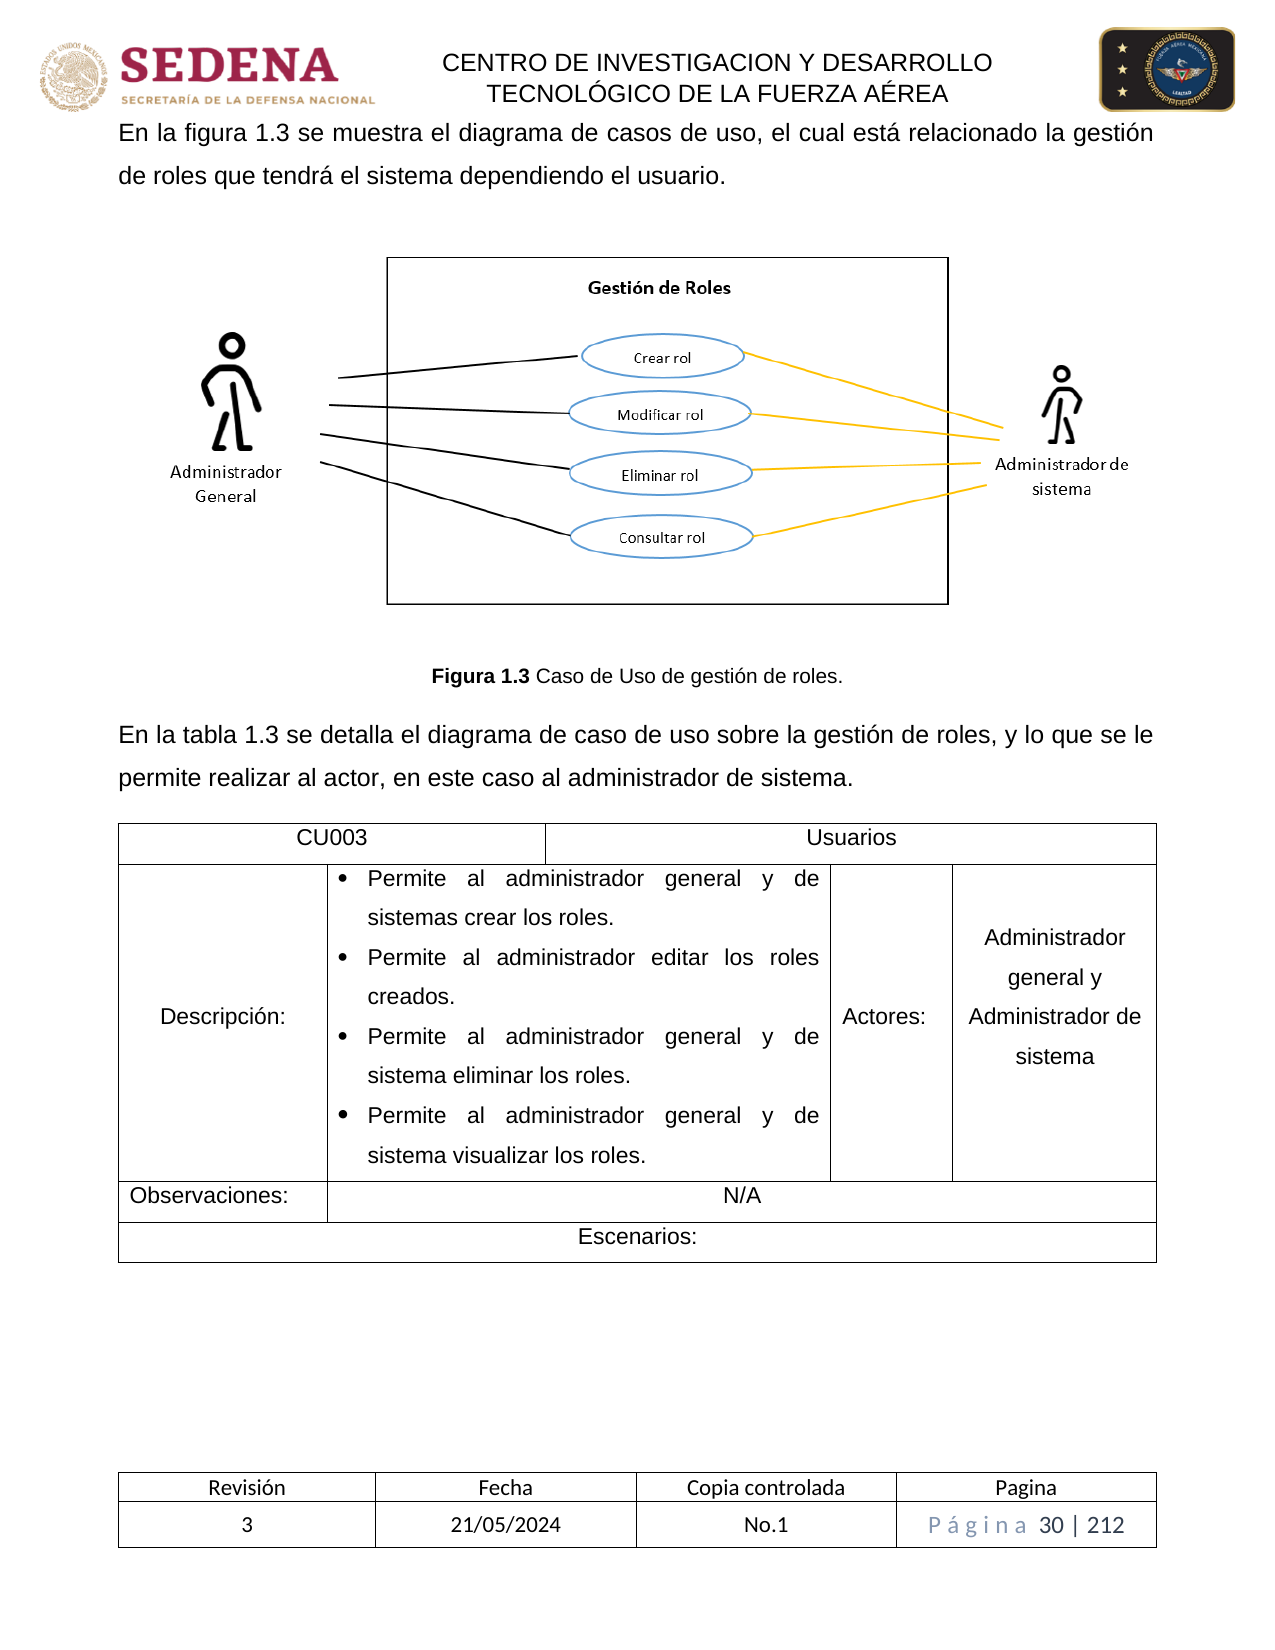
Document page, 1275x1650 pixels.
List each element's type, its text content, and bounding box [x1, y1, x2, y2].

table_header Usuarios [546, 824, 1156, 864]
text En la figura 1.3 se muestra el diagrama de casos de uso, el cual está relacionado la gestión de roles que tendrá el sistema dependiendo el usuario. [118, 118, 1157, 190]
table_cell Escenarios: [119, 1223, 1156, 1262]
table_cell Permite al administrador general y de sistemas crear los roles. Permite al administrador editar los roles creados. Permite al administrador general y de sistema eliminar los roles. Permite al administrador general y de sistema visualizar los roles. [328, 865, 830, 1181]
table_cell Actores: [831, 865, 952, 1181]
table_header CU003 [119, 824, 545, 864]
table_cell Administrador general y Administrador de sistema [953, 865, 1156, 1181]
text En la tabla 1.3 se detalla el diagrama de caso de uso sobre la gestión de roles, y lo que se le permite realizar al actor, en este caso al administrador de sistema. [118, 720, 1157, 792]
table_cell N/A [328, 1182, 1156, 1222]
table_cell Descripción: [119, 865, 327, 1181]
picture [39, 27, 1236, 112]
table_cell Observaciones: [119, 1182, 327, 1222]
text Figura 1.3 Caso de Uso de gestión de roles. [118, 621, 1157, 687]
picture [118, 223, 1157, 621]
